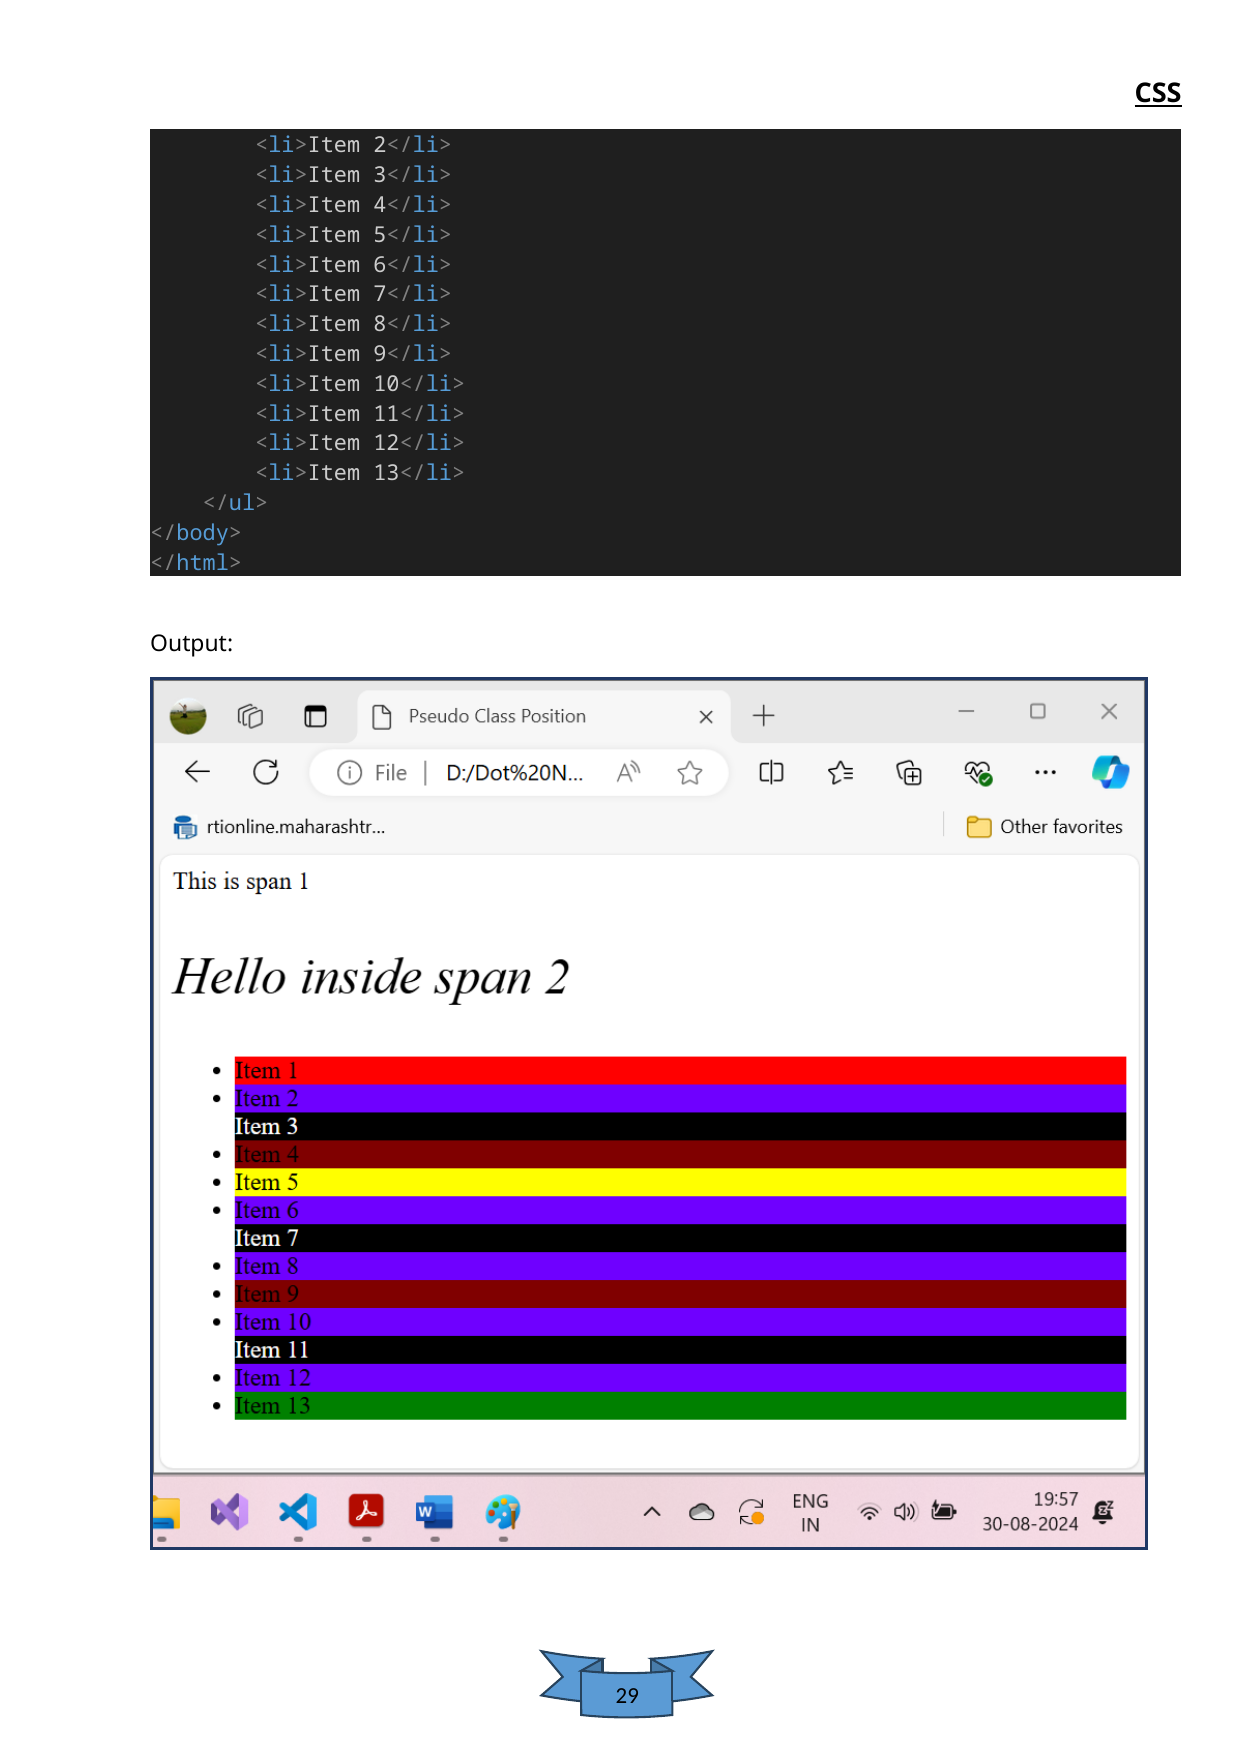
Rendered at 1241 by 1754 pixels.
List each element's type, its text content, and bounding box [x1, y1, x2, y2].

text <li>Item 9</li> [150, 338, 1181, 368]
text </body> [150, 517, 1181, 546]
text <li>Item 7</li> [150, 278, 1181, 308]
text <li>Item 2</li> [150, 129, 1181, 159]
text </html> [150, 546, 1181, 576]
picture [153, 680, 1145, 1547]
text </ul> [150, 487, 1181, 517]
text <li>Item 12</li> [150, 427, 1181, 457]
text <li>Item 10</li> [150, 368, 1181, 397]
text <li>Item 13</li> [150, 457, 1181, 487]
text <li>Item 5</li> [150, 219, 1181, 248]
text Output: [150, 627, 1181, 658]
text <li>Item 3</li> [150, 159, 1181, 189]
text <li>Item 11</li> [150, 397, 1181, 427]
text <li>Item 6</li> [150, 248, 1181, 278]
text <li>Item 4</li> [150, 189, 1181, 219]
text <li>Item 8</li> [150, 308, 1181, 338]
